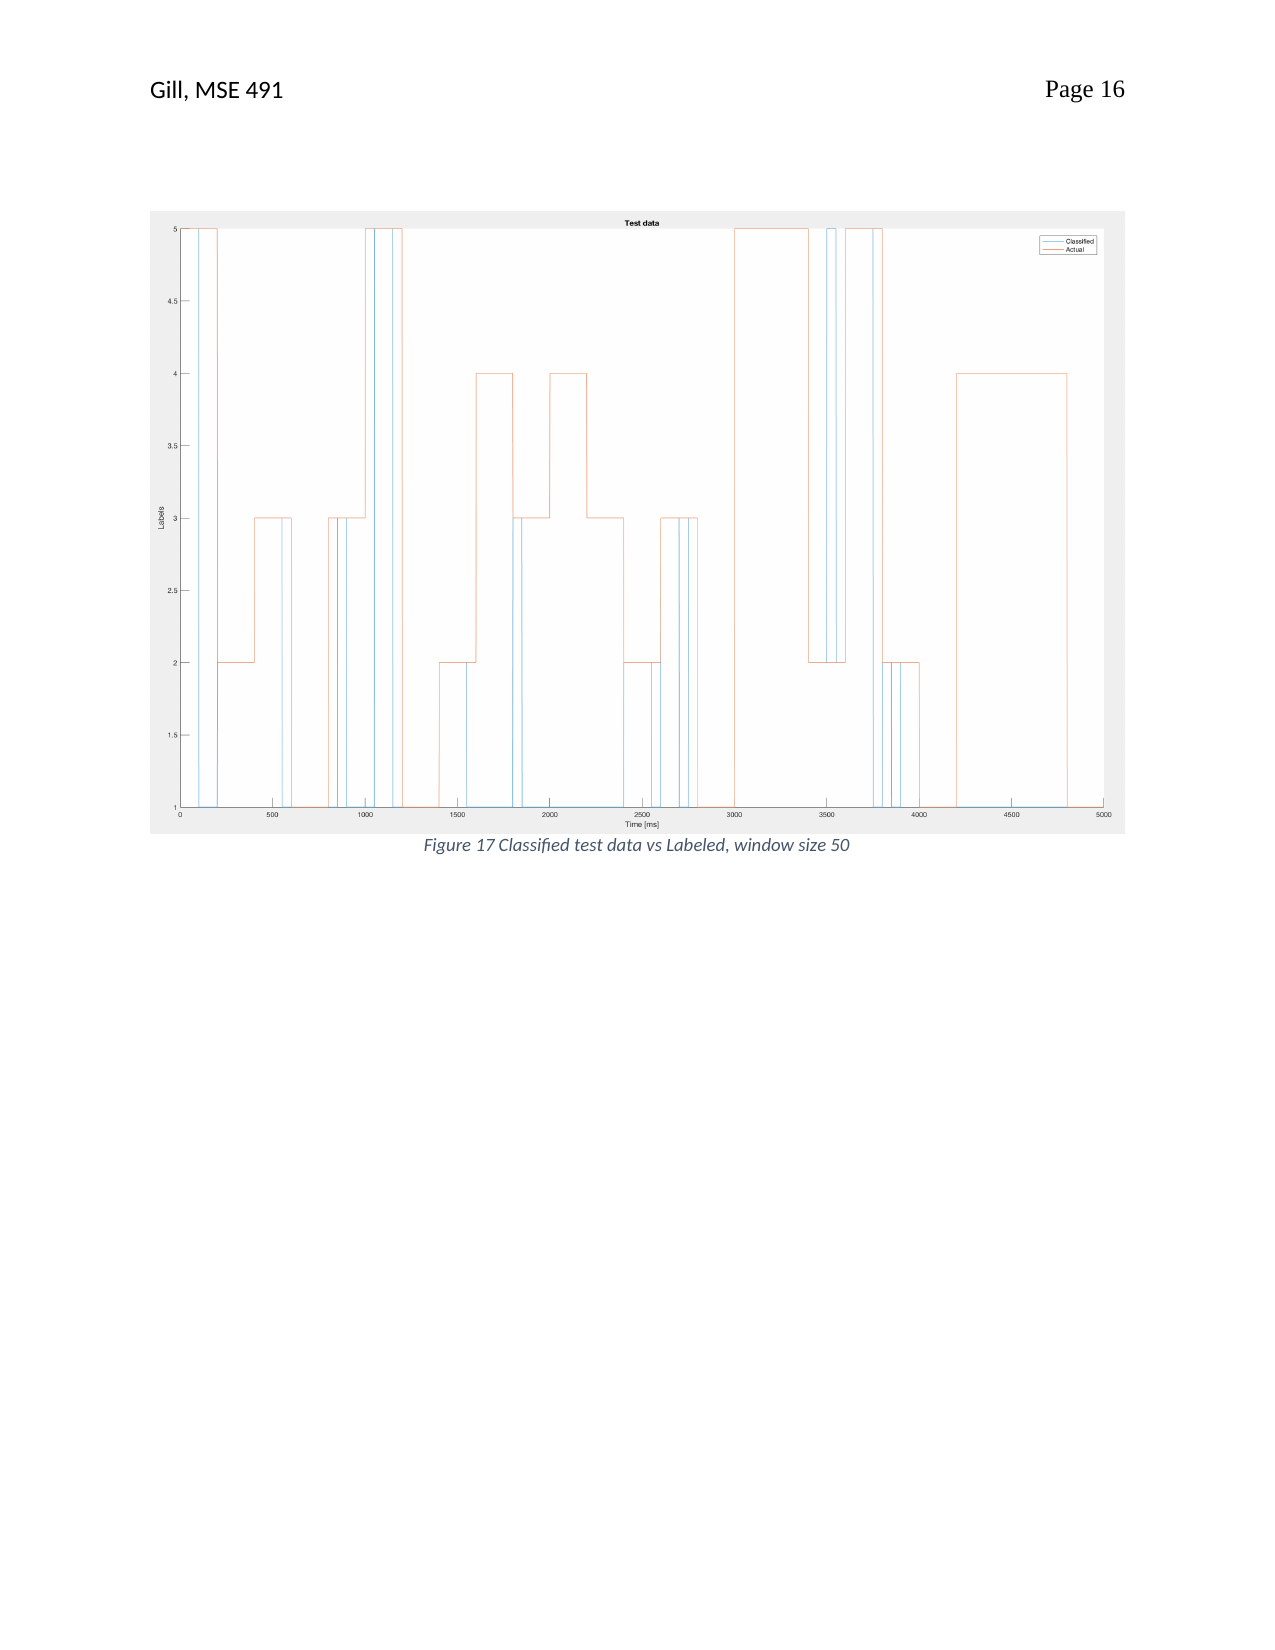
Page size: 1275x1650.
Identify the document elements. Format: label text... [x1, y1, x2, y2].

text Figure 17 Classified test data vs Labeled, window size 50 [150, 834, 1125, 856]
picture [150, 211, 1125, 834]
